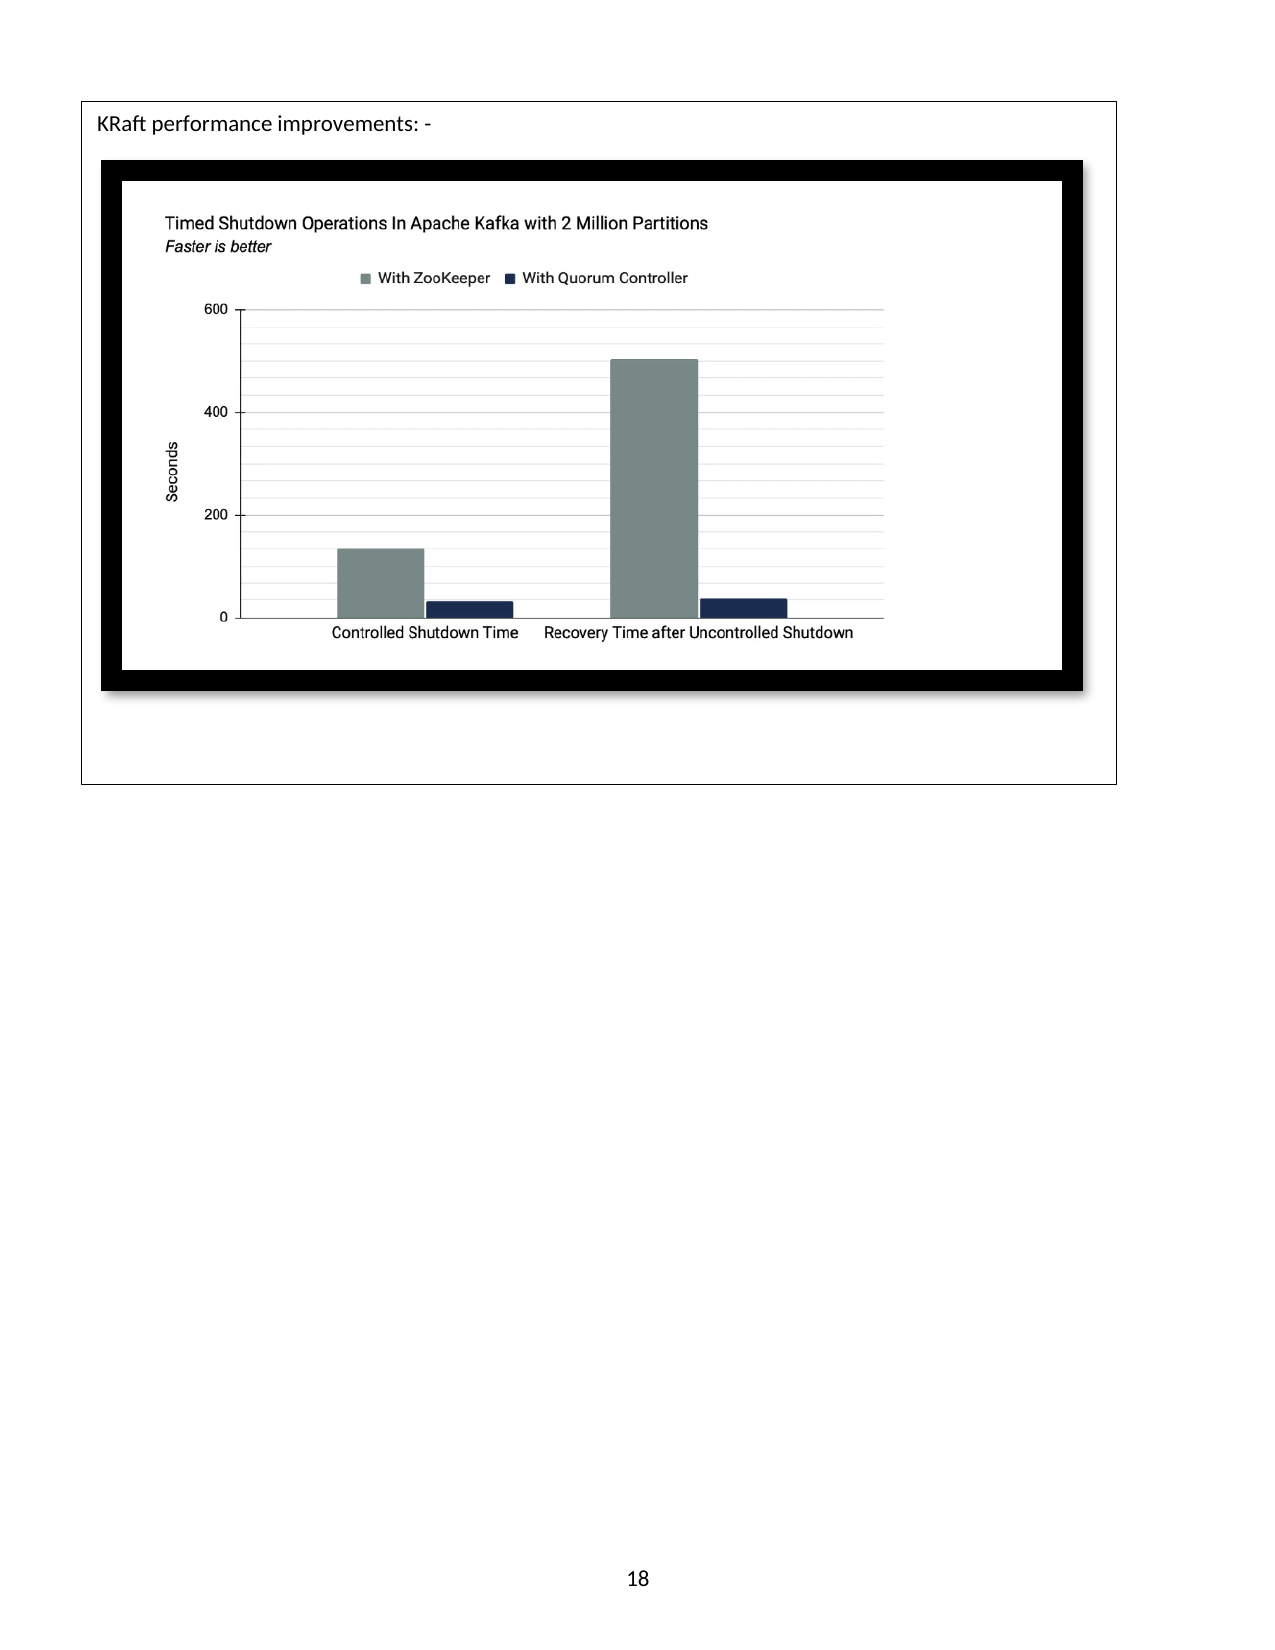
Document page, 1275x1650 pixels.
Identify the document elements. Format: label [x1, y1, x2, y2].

picture [122, 181, 1062, 670]
